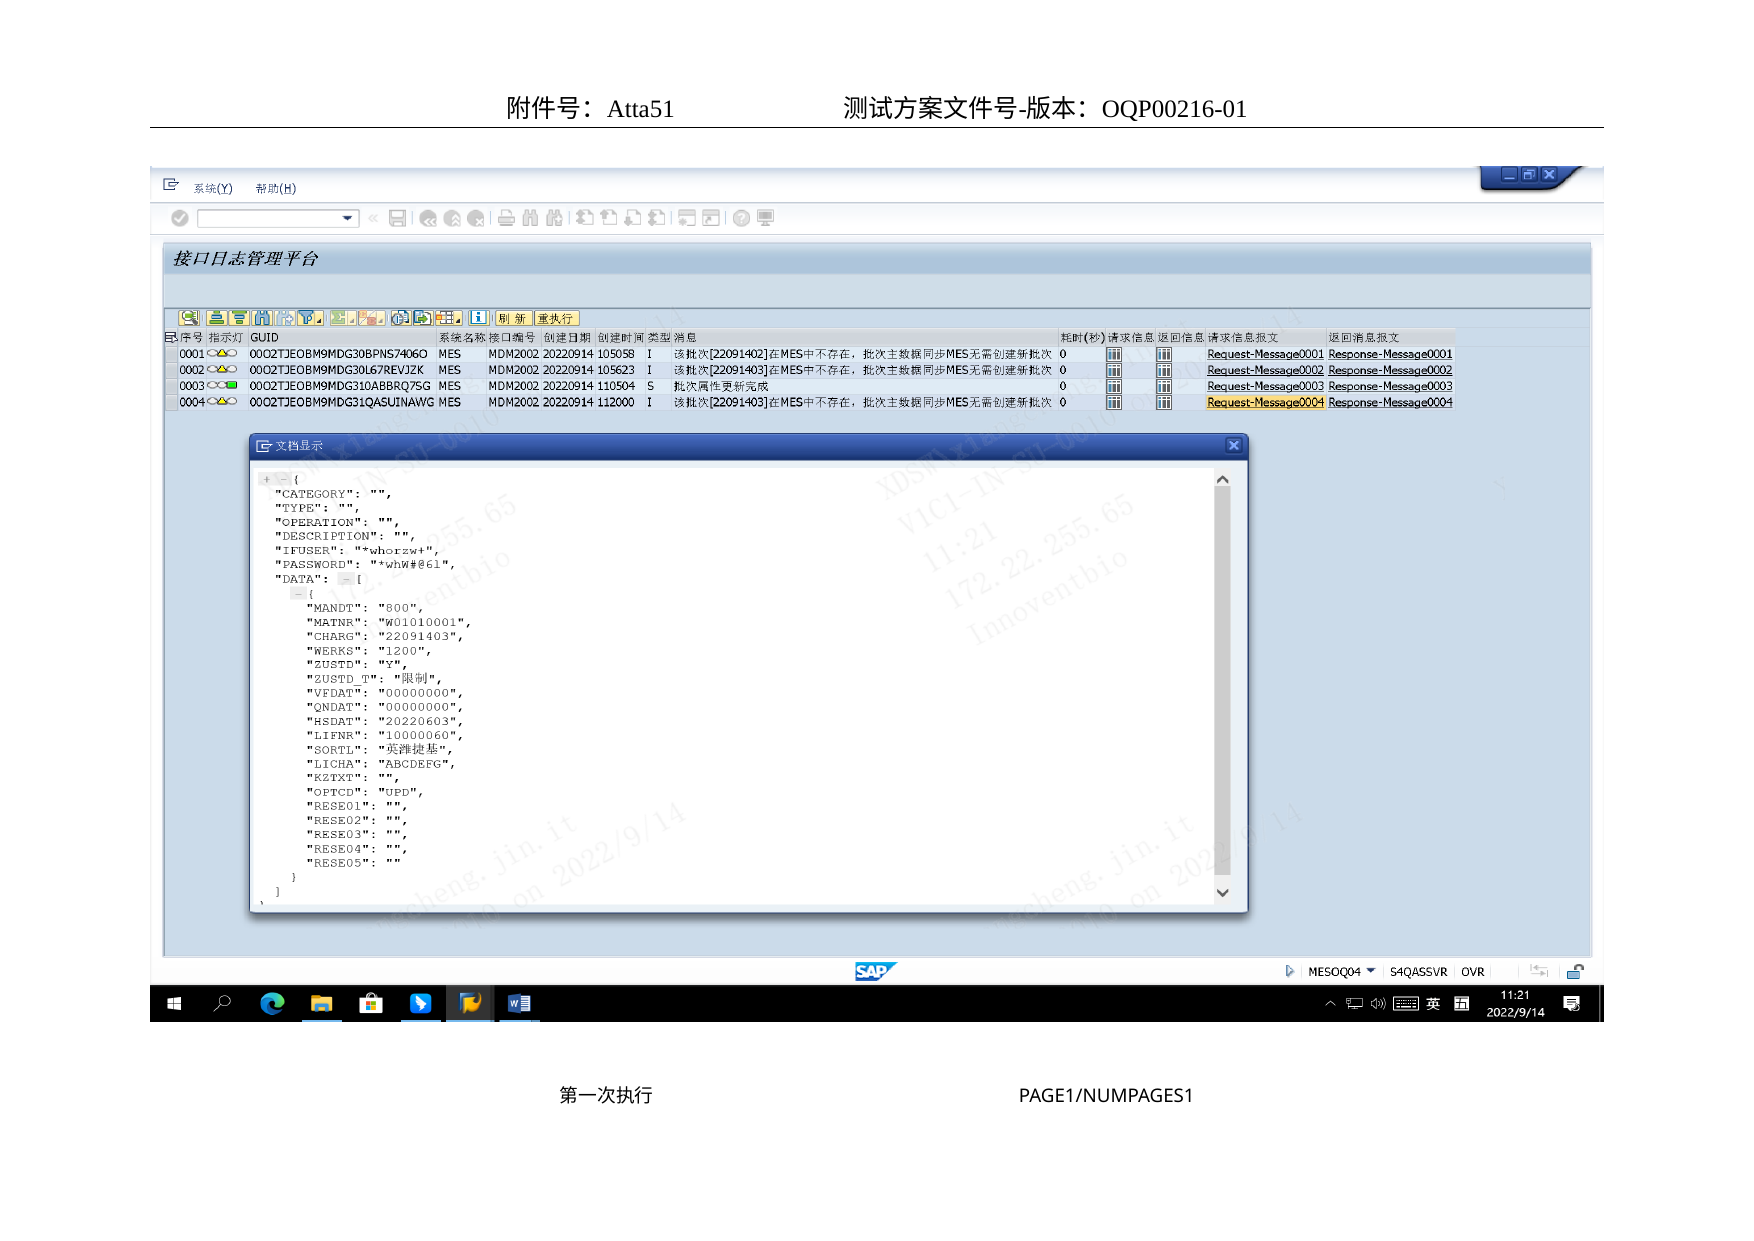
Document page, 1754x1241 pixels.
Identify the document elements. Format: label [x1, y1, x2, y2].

picture [150, 166, 1604, 1022]
